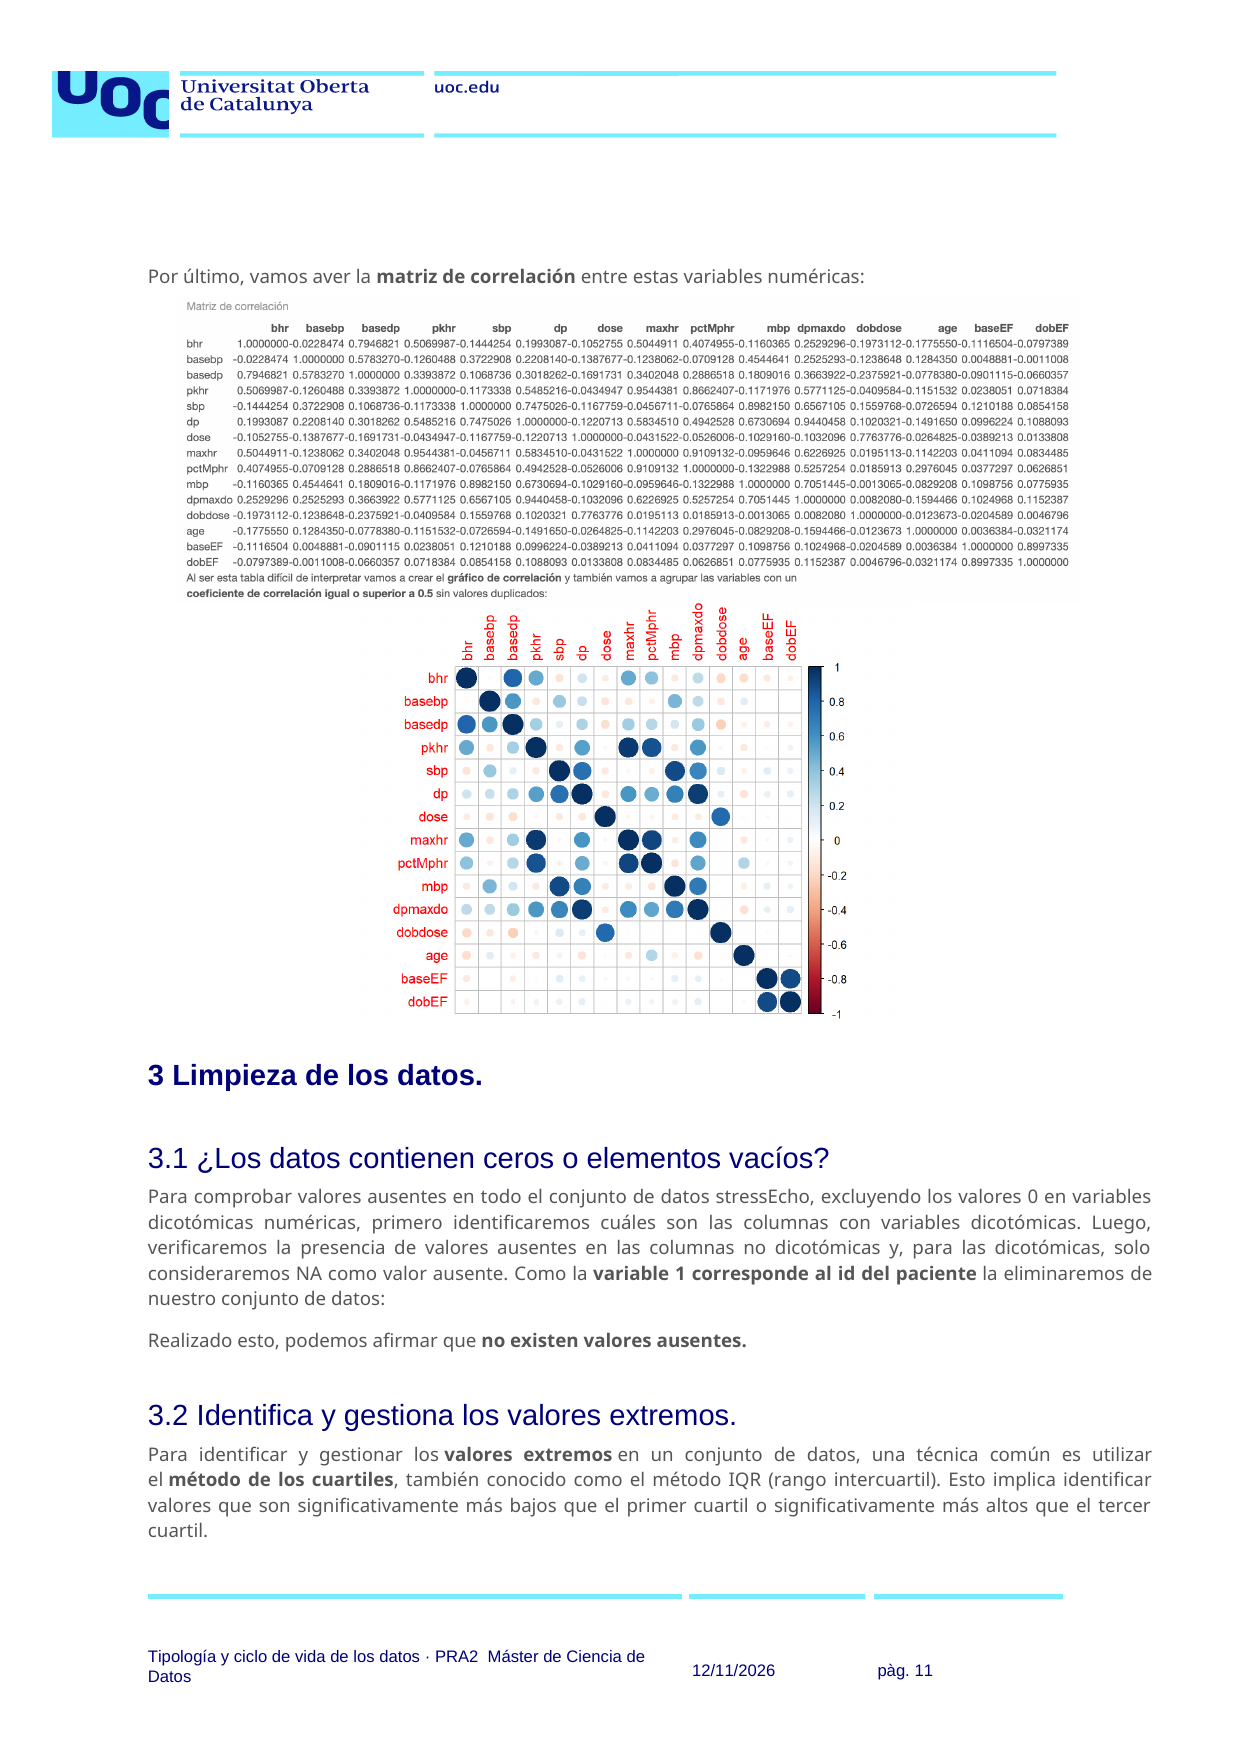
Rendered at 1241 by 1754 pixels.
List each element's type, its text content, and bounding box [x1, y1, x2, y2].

text Para comprobar valores ausentes en todo el conjunto de datos stressEcho, excluyendo los valores 0 en variables dicotómicas numéricas, primero identificaremos cuáles son las columnas con variables dicotómicas. Luego, verificaremos la presencia de valores ausentes en las columnas no dicotómicas y, para las dicotómicas, solo consideraremos NA como valor ausente. Como la variable 1 corresponde al id del paciente la eliminaremos de nuestro conjunto de datos: [148, 1184, 1152, 1311]
text Por último, vamos aver la matriz de correlación entre estas variables numéricas: [148, 261, 1152, 289]
text Para identificar y gestionar los valores extremos en un conjunto de datos, una técnica común es utilizar el método de los cuartiles, también conocido como el método IQR (rango intercuartil). Esto implica identificar valores que son significativamente más bajos que el primer cuartil o significativamente más altos que el tercer cuartil. [148, 1441, 1152, 1543]
subtitle 3.2 Identifica y gestiona los valores extremos. [148, 1390, 1152, 1435]
subtitle 3.1 ¿Los datos contienen ceros o elementos vacíos? [148, 1132, 1152, 1177]
picture [52, 71, 1057, 141]
picture [176, 295, 1080, 1023]
text Realizado esto, podemos afirmar que no existen valores ausentes. [148, 1327, 1152, 1352]
